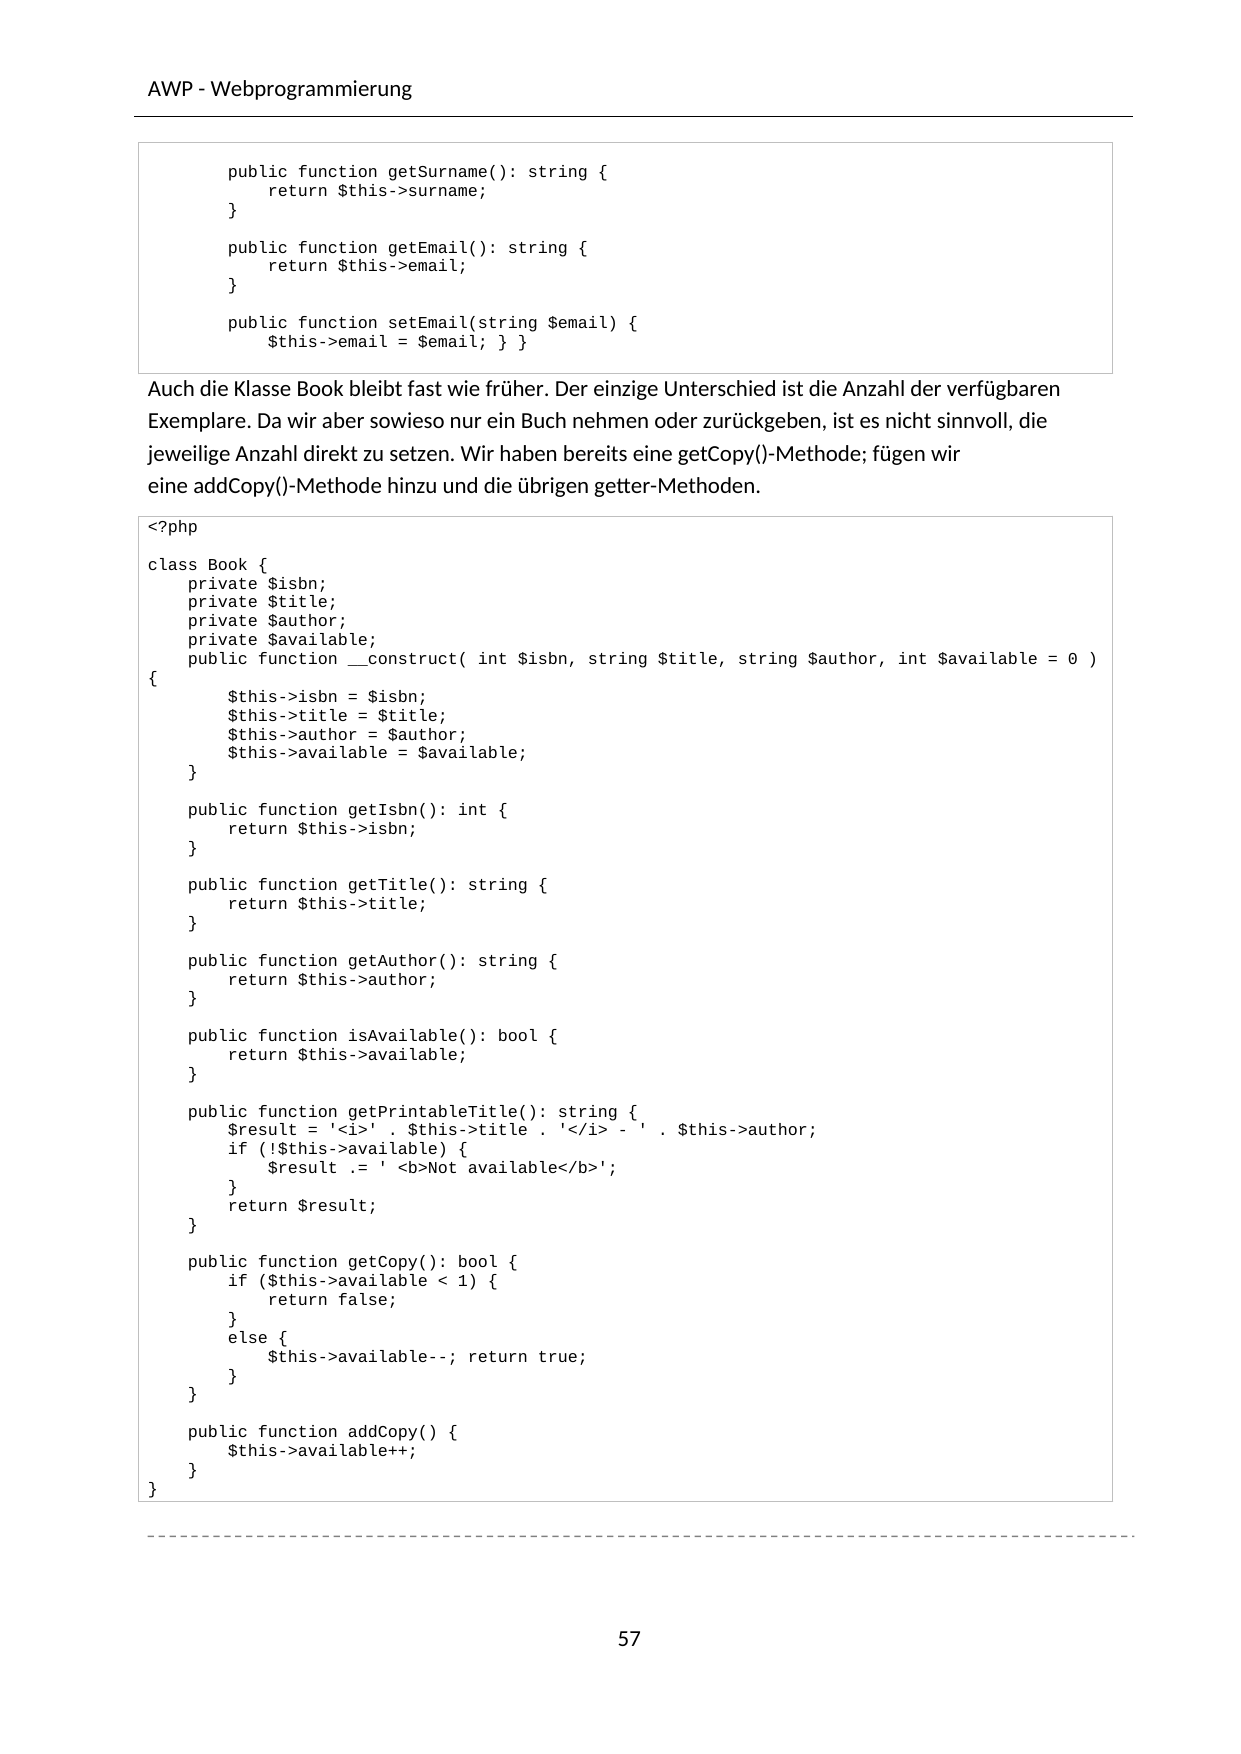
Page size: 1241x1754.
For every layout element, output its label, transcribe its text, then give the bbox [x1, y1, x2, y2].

text return $this->author; [148, 971, 1110, 990]
text public function __construct( int $isbn, string $title, string $author, int $available = 0 ) { [148, 651, 1110, 688]
text private $isbn; [148, 575, 1110, 594]
text private $author; [148, 613, 1110, 632]
text } [148, 914, 1110, 933]
text } [148, 1216, 1110, 1235]
text } [148, 764, 1110, 783]
text } [148, 1461, 1110, 1477]
text private $title; [148, 594, 1110, 613]
text return $this->isbn; [148, 820, 1110, 839]
text $this->available++; [148, 1442, 1110, 1461]
text $result = '<i>' . $this->title . '</i> - ' . $this->author; [148, 1122, 1110, 1141]
text return $this->email; [148, 258, 1110, 277]
text public function getPrintableTitle(): string { [148, 1103, 1110, 1122]
text return $this->title; [148, 896, 1110, 914]
text private $available; [148, 632, 1110, 651]
text return $this->surname; [148, 183, 1110, 201]
text $this->email = $email; } } [148, 333, 1110, 352]
text public function isAvailable(): bool { [148, 1028, 1110, 1047]
text public function setEmail(string $email) { [148, 314, 1110, 333]
text Auch die Klasse Book bleibt fast wie früher. Der einzige Unterschied ist die Anzahl der verfügbaren Exemplare. Da wir aber sowieso nur ein Buch nehmen oder zurückgeben, ist es nicht sinnvoll, die jeweilige Anzahl direkt zu setzen. Wir haben bereits eine getCopy()-Methode; fügen wir eine addCopy()-Methode hinzu und die übrigen getter-Methoden. [148, 374, 1110, 499]
text } [148, 1311, 1110, 1329]
text } [148, 1386, 1110, 1405]
text $this->title = $title; [148, 707, 1110, 726]
text } [148, 201, 1110, 220]
text public function getSurname(): string { [148, 164, 1110, 183]
text } [148, 990, 1110, 1009]
text public function addCopy() { [148, 1424, 1110, 1442]
text } [148, 1065, 1110, 1084]
text } [139, 1477, 1112, 1501]
text else { [148, 1329, 1110, 1348]
text return $this->available; [148, 1047, 1110, 1065]
text return false; [148, 1292, 1110, 1311]
text public function getTitle(): string { [148, 877, 1110, 896]
text if ($this->available < 1) { [148, 1273, 1110, 1292]
text $result .= ' <b>Not available</b>'; [148, 1160, 1110, 1178]
text } [148, 277, 1110, 296]
text } [148, 1178, 1110, 1197]
text public function getEmail(): string { [148, 239, 1110, 258]
text $this->available = $available; [148, 745, 1110, 764]
text } [148, 839, 1110, 858]
text $this->isbn = $isbn; [148, 688, 1110, 707]
text $this->available--; return true; [148, 1348, 1110, 1367]
text class Book { [148, 556, 1110, 575]
text } [148, 1367, 1110, 1386]
text <?php [139, 517, 1112, 537]
text public function getIsbn(): int { [148, 801, 1110, 820]
text return $result; [148, 1197, 1110, 1216]
text if (!$this->available) { [148, 1141, 1110, 1160]
text $this->author = $author; [148, 726, 1110, 745]
text public function getAuthor(): string { [148, 952, 1110, 971]
text public function getCopy(): bool { [148, 1254, 1110, 1273]
